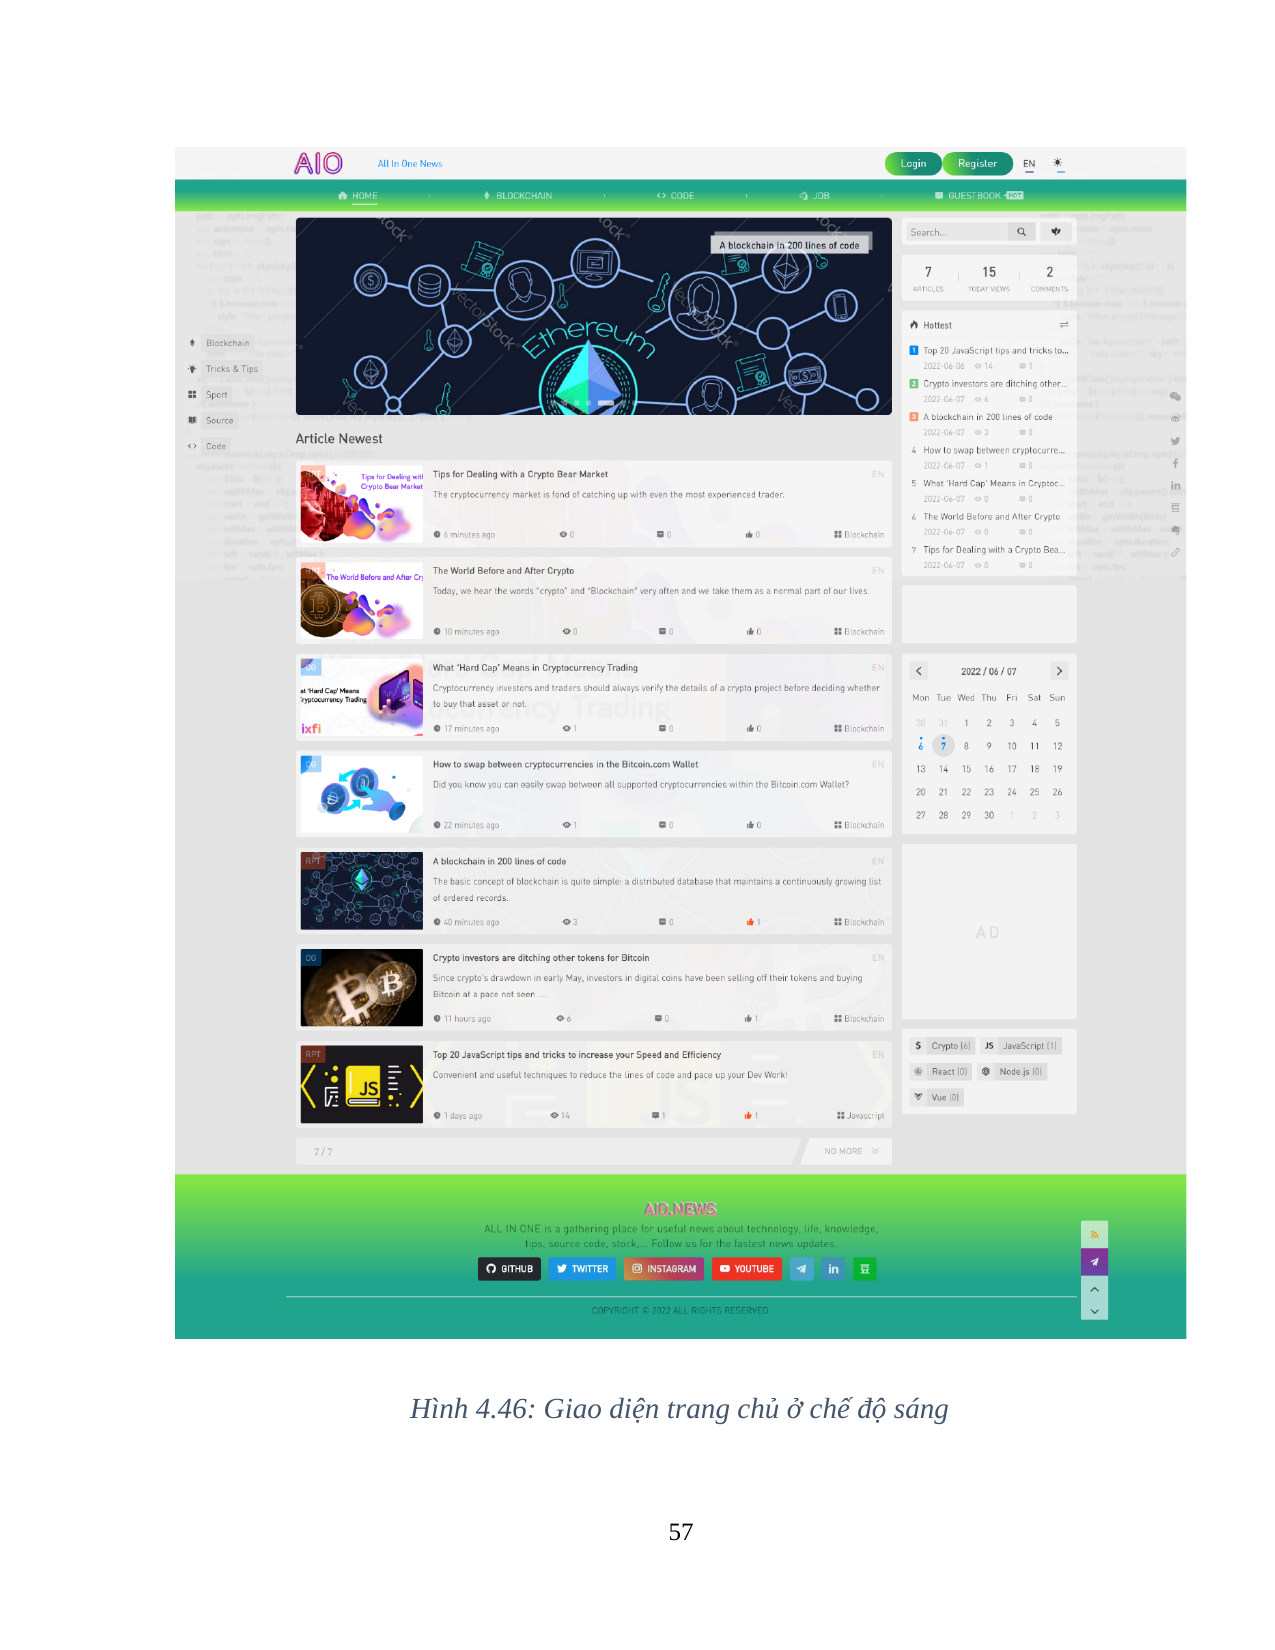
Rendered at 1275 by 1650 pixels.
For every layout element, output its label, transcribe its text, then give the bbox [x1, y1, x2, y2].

picture [175, 147, 1187, 1339]
text Hình 4.46: Giao diện trang chủ ở chế độ sáng [175, 1391, 1186, 1424]
